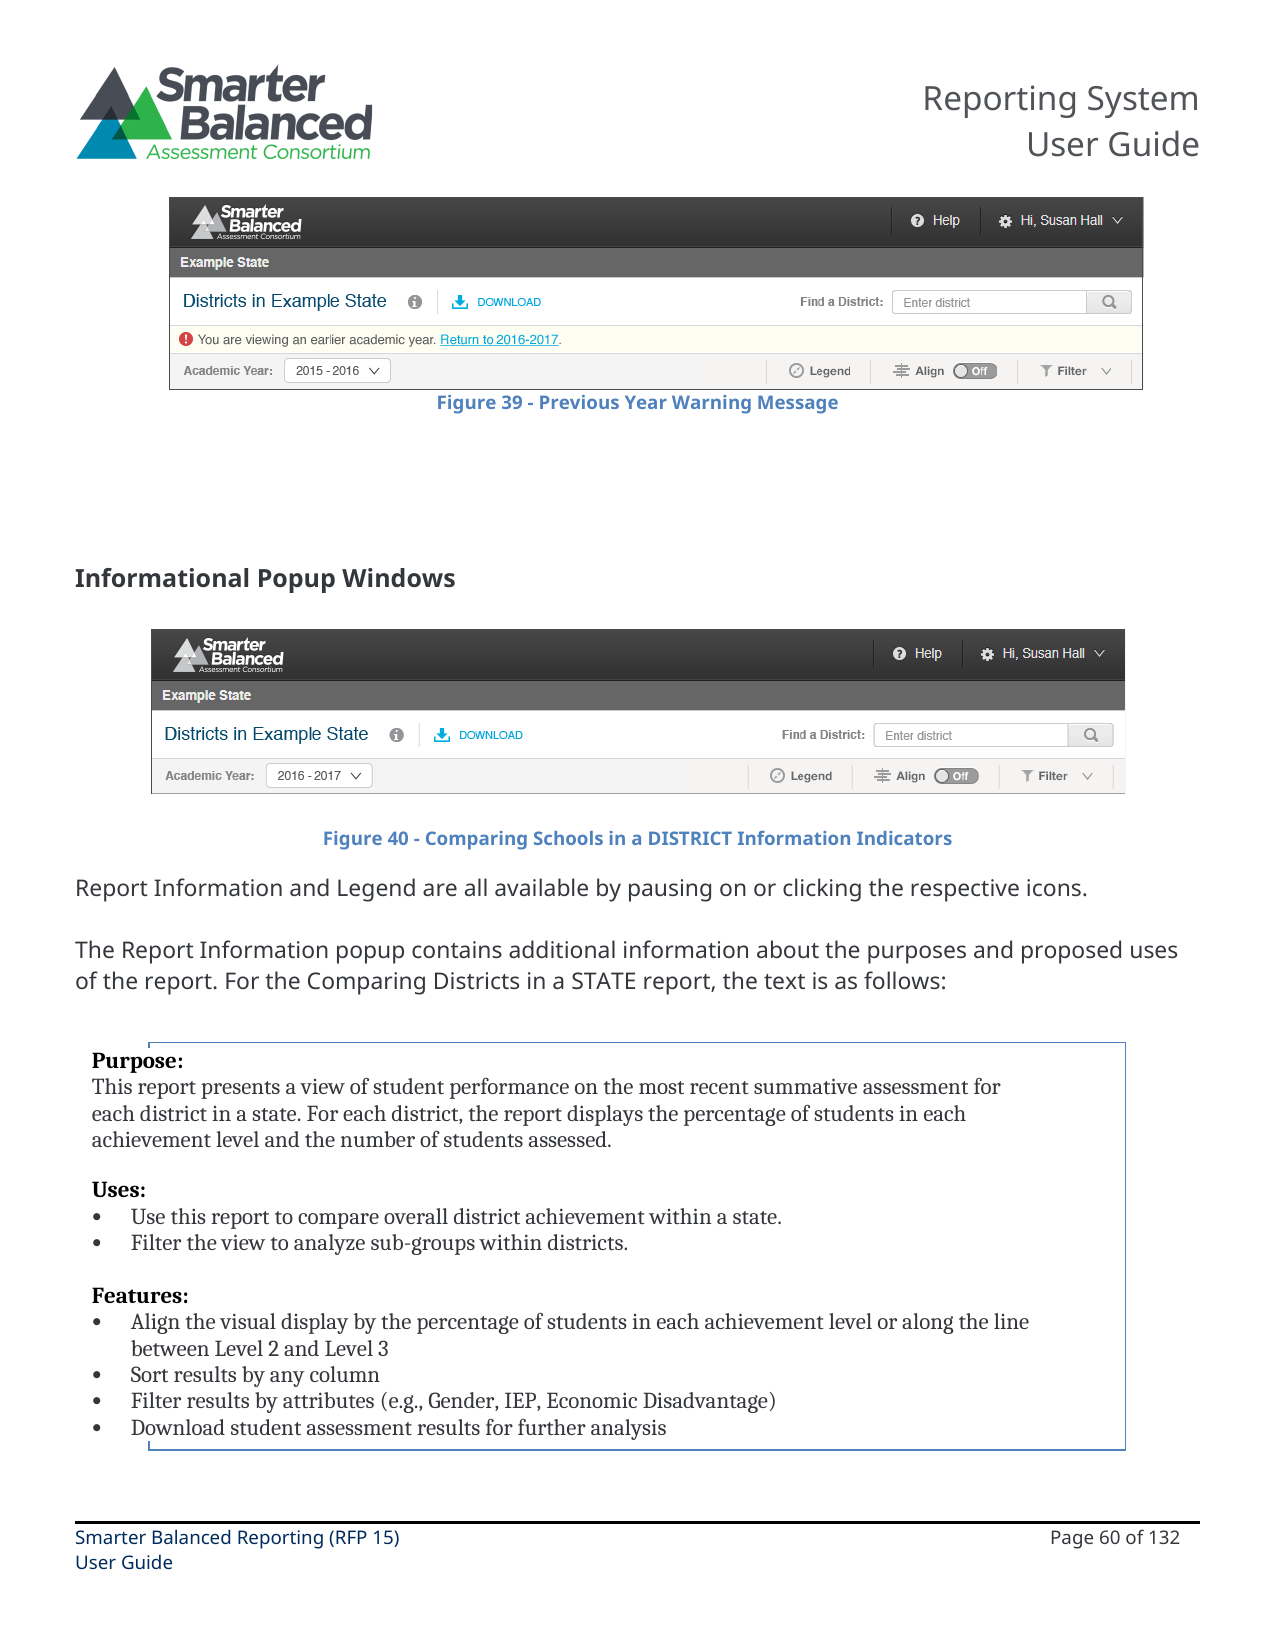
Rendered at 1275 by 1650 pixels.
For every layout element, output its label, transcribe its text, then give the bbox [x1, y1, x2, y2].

picture [150, 629, 1125, 794]
text Informational Popup Windows [75, 561, 1200, 595]
text Report Information and Legend are all available by pausing on or clicking the respective icons. [75, 872, 1200, 903]
text The Report Information popup contains additional information about the purposes and proposed uses of the report. For the Comparing Districts in a STATE report, the text is as follows: [75, 934, 1200, 997]
picture [168, 197, 1144, 390]
picture [76, 64, 373, 159]
